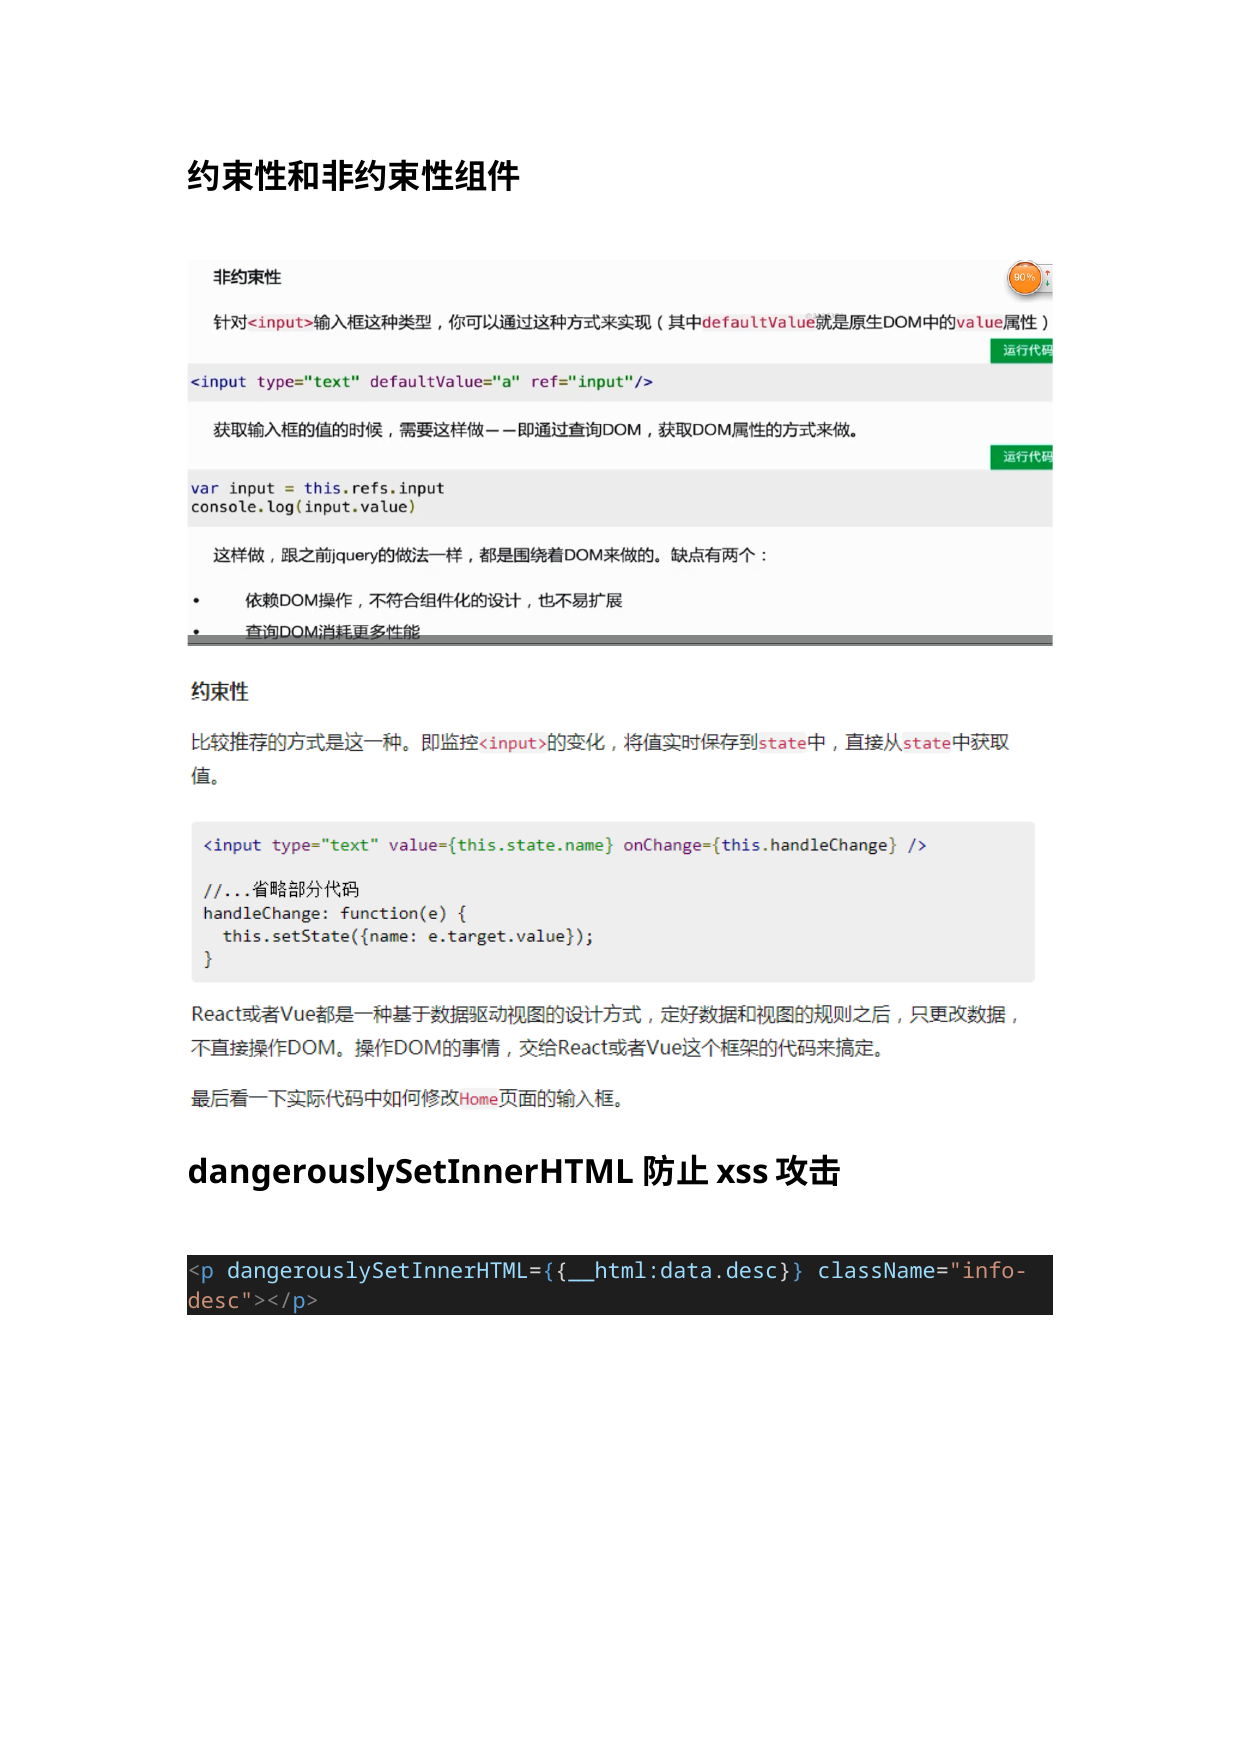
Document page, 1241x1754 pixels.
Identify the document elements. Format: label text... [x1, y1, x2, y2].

subtitle 约束性和非约束性组件 [187, 150, 1053, 198]
picture [187, 260, 1053, 646]
text <p dangerouslySetInnerHTML={{__html:data.desc}} className="info-desc"></p> [187, 1255, 1053, 1315]
picture [187, 666, 1053, 1118]
subtitle dangerouslySetInnerHTML 防止xss攻击 [187, 1144, 1053, 1193]
